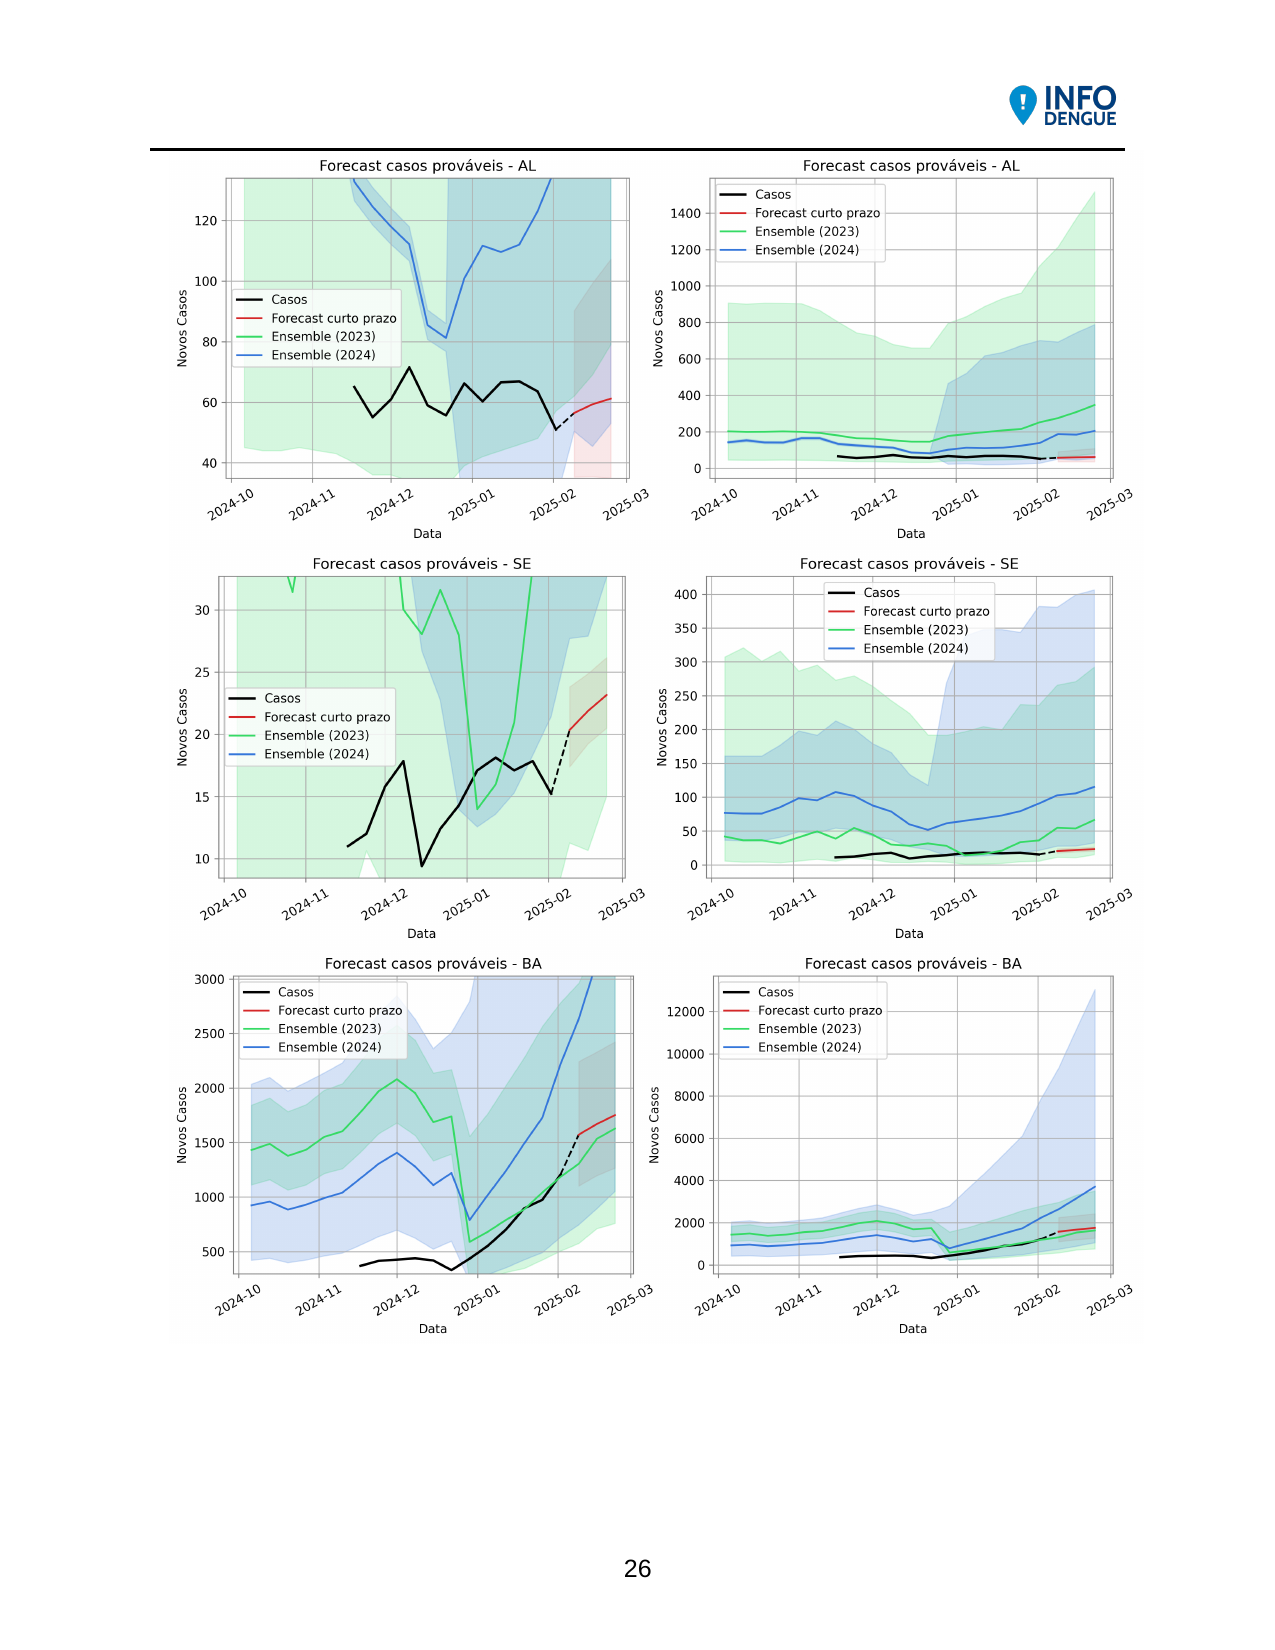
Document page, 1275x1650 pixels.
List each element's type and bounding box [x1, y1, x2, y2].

picture [168, 150, 1144, 1344]
picture [1000, 75, 1125, 136]
